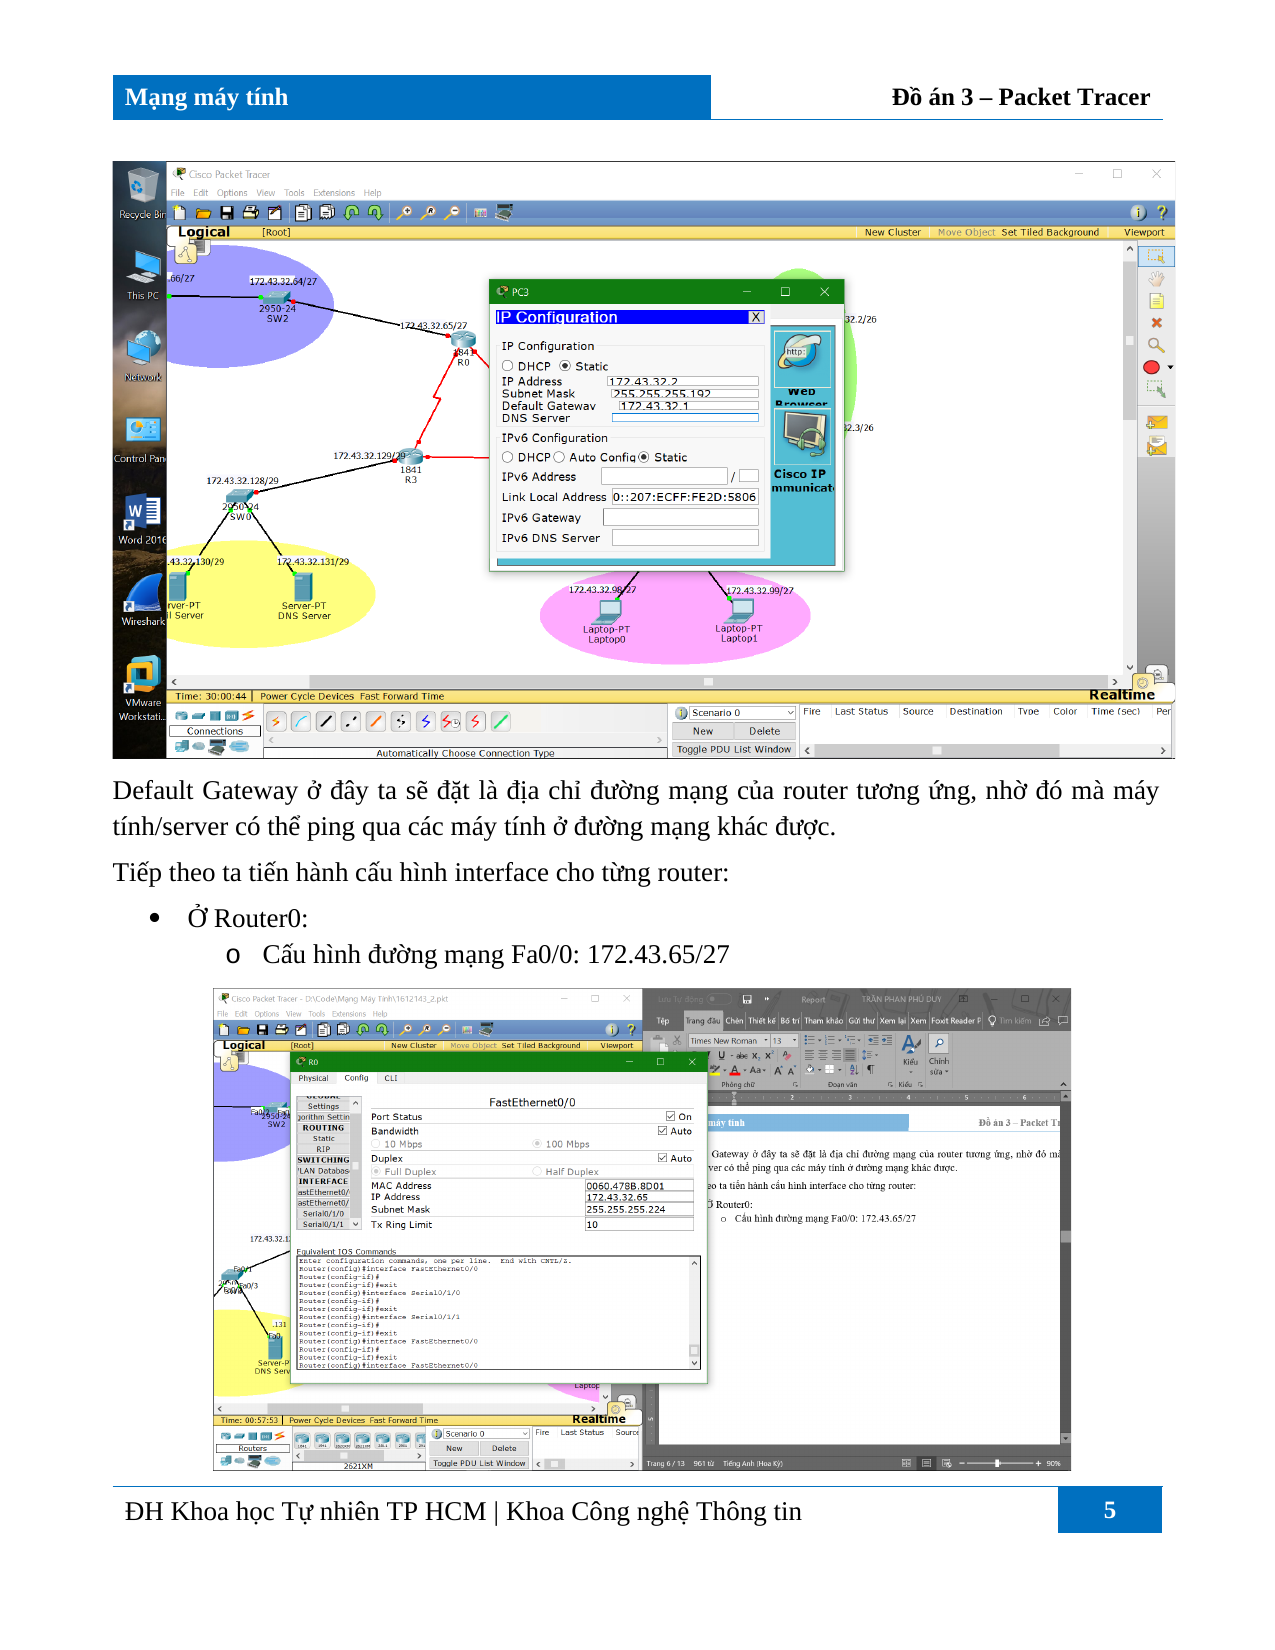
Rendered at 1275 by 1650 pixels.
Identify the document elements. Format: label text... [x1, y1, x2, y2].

list Cấu hình đường mạng Fa0/0: 172.43.65/27 [225, 938, 1162, 971]
picture [213, 988, 1072, 1471]
list Ở Router0: [150, 902, 1162, 933]
text Tiếp theo ta tiến hành cấu hình interface cho từng router: [112, 856, 1162, 887]
text Default Gateway ở đây ta sẽ đặt là địa chỉ đường mạng của router tương ứng, nhờ đó mà máy tính/server có thể ping qua các máy tính ở đường mạng khác được. [112, 774, 1162, 841]
picture [112, 161, 1175, 759]
